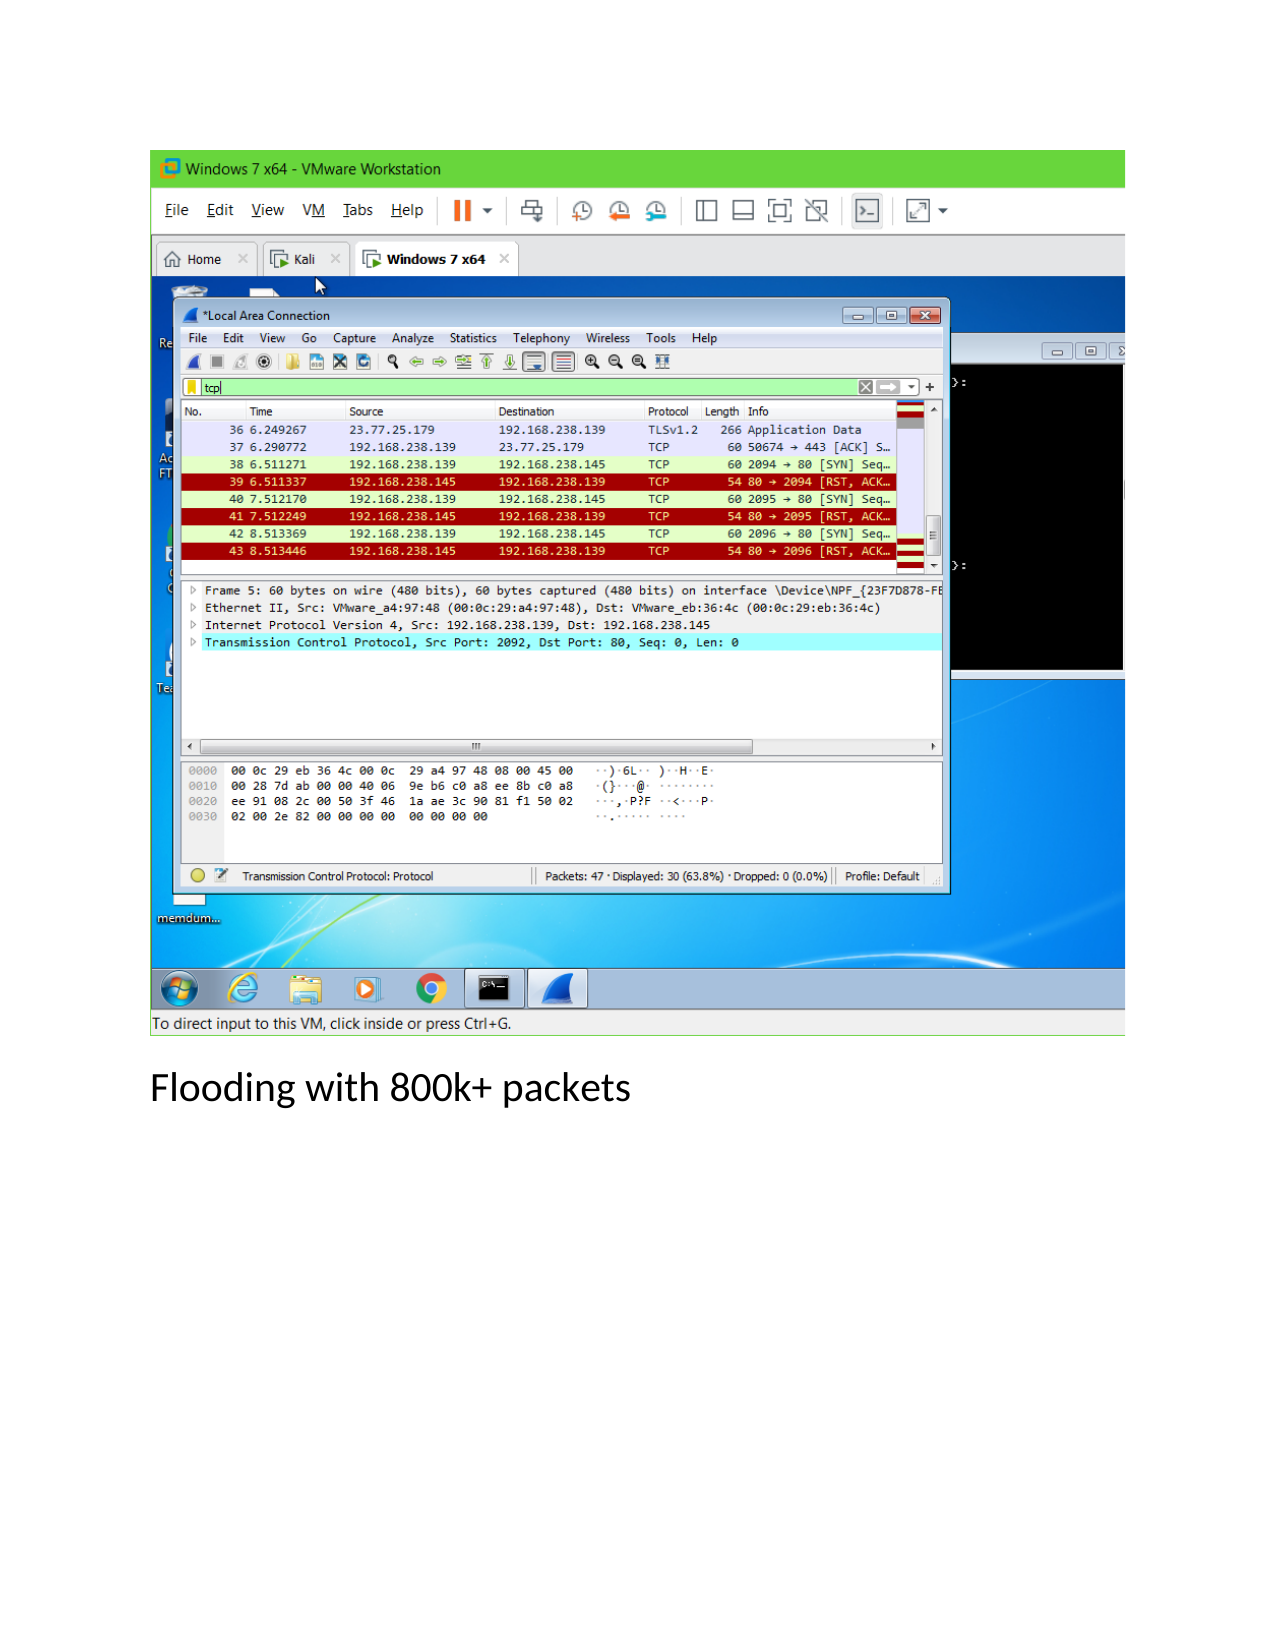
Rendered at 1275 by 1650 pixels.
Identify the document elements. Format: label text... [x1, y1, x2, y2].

text Flooding with 800k+ packets [150, 1061, 1125, 1111]
picture [150, 150, 1125, 1036]
